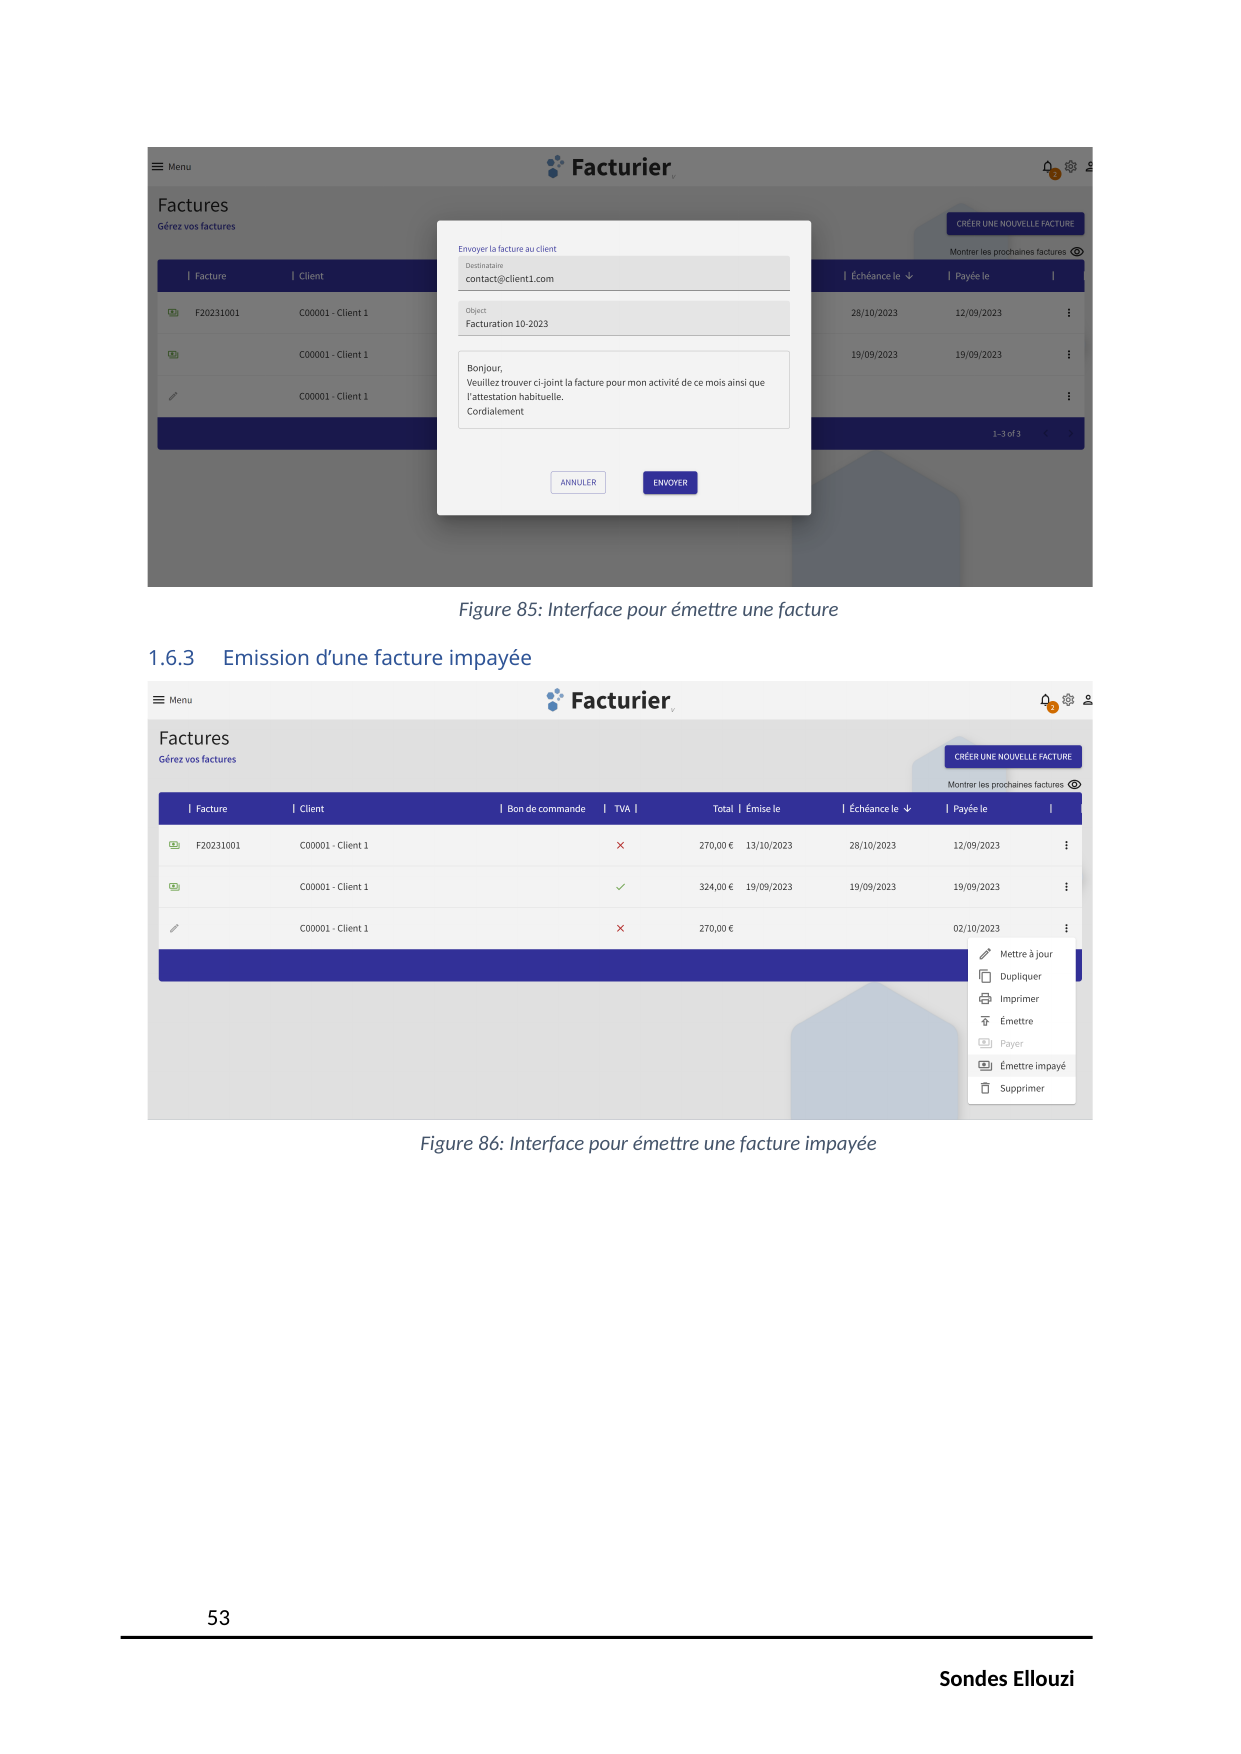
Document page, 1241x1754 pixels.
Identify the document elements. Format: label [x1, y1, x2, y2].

picture [147, 147, 1093, 587]
picture [147, 681, 1093, 1120]
